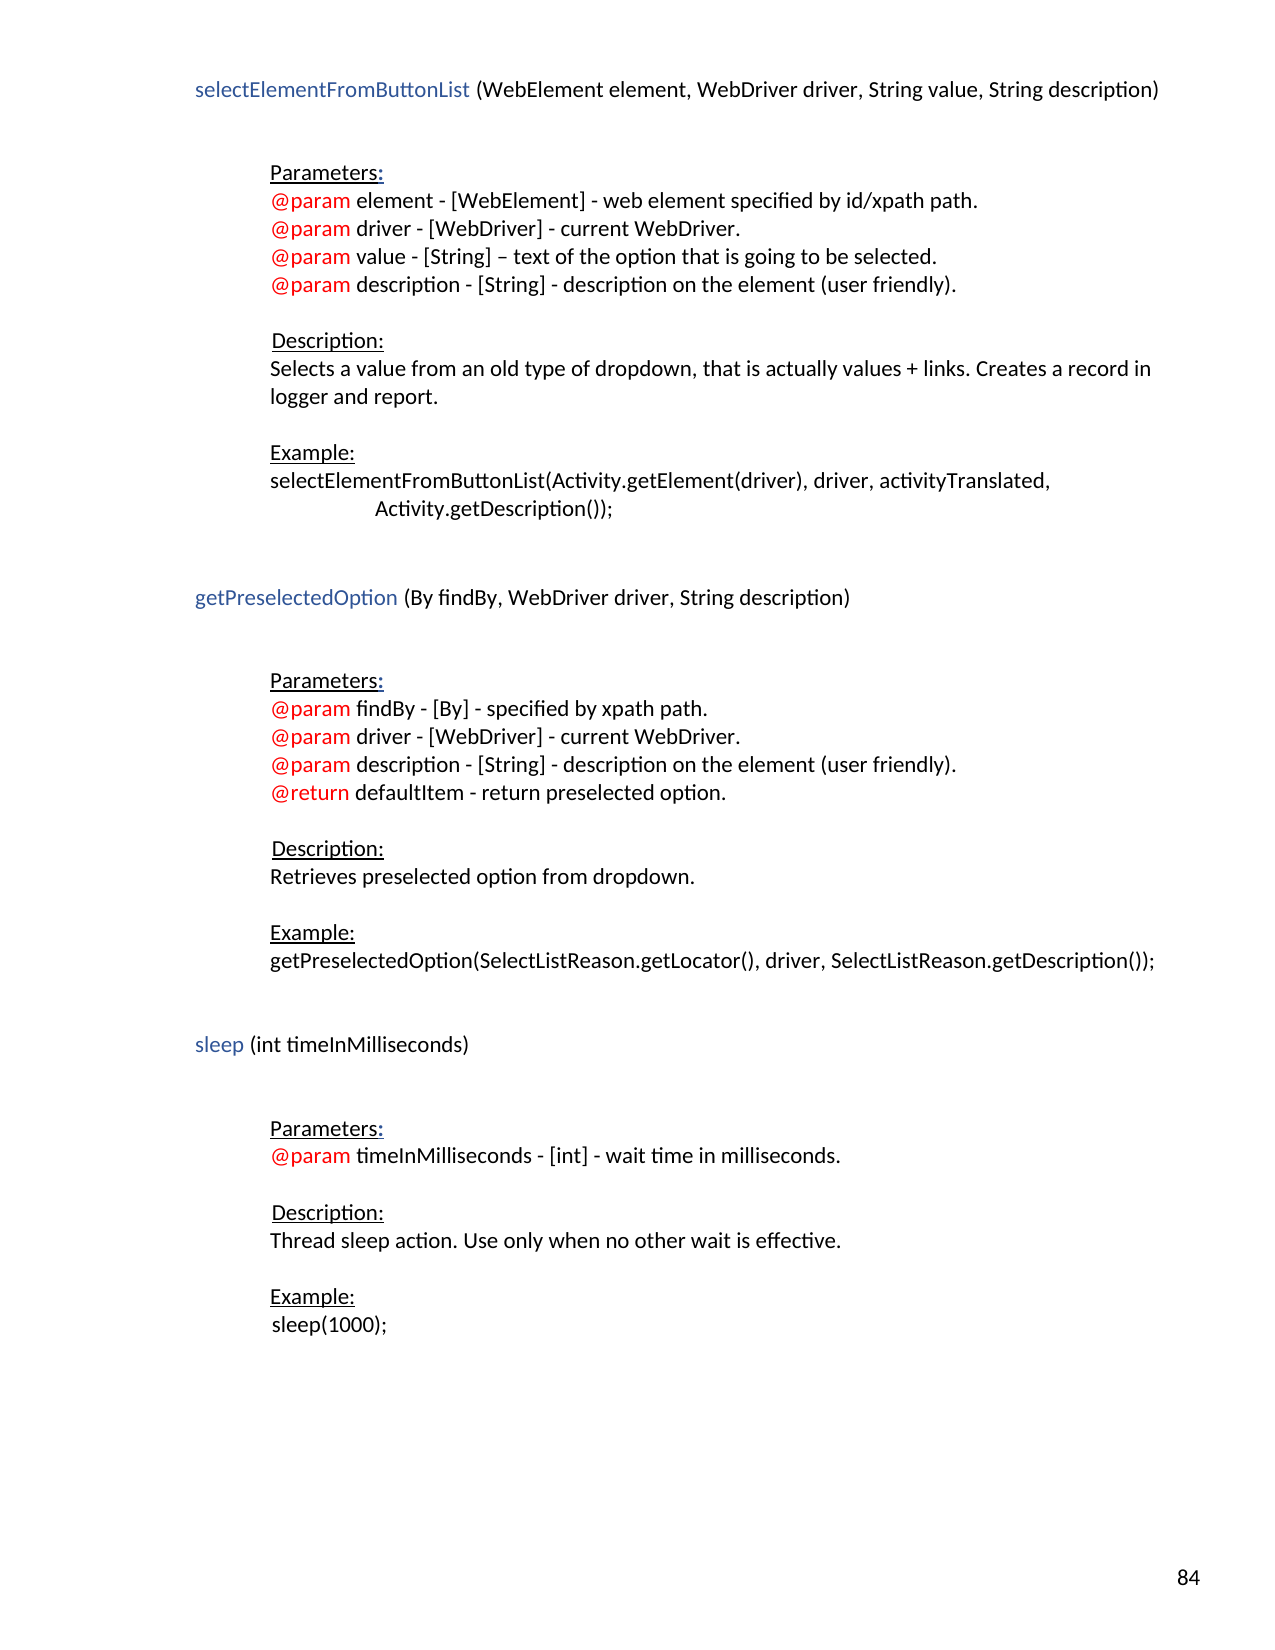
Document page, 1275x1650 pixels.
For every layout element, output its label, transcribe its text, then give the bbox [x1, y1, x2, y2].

text Example: [165, 1282, 1200, 1310]
text selectElementFromButtonList (WebElement element, WebDriver driver, String value, String description) [195, 75, 1275, 103]
text Parameters: [195, 1114, 1200, 1142]
text getPreselectedOption (By findBy, WebDriver driver, String description) [195, 583, 1275, 611]
text Retrieves preselected option from dropdown. [270, 862, 1200, 890]
text selectElementFromButtonList(Activity.getElement(driver), driver, activityTranslated, [270, 466, 1275, 494]
text Description: [165, 1198, 1200, 1226]
text Description: [165, 326, 1200, 354]
text @param timeInMilliseconds - [int] - wait time in milliseconds. [165, 1142, 1200, 1170]
text Example: [165, 918, 1200, 946]
text Activity.getDescription()); [345, 494, 1275, 522]
text Thread sleep action. Use only when no other wait is effective. [165, 1226, 1200, 1254]
text @param driver - [WebDriver] - current WebDriver. [270, 214, 1275, 242]
text @return defaultItem - return preselected option. [165, 778, 1200, 806]
text sleep (int timeInMilliseconds) [195, 1030, 1275, 1058]
text getPreselectedOption(SelectListReason.getLocator(), driver, SelectListReason.getDescription()); [270, 946, 1275, 974]
text Selects a value from an old type of dropdown, that is actually values + links. Creates a record in logger and report. [270, 354, 1200, 410]
text Parameters: [195, 158, 1200, 186]
text @param value - [String] – text of the option that is going to be selected. [165, 242, 1200, 270]
text @param description - [String] - description on the element (user friendly). [165, 270, 1200, 298]
text Parameters: [195, 666, 1200, 694]
text @param driver - [WebDriver] - current WebDriver. [165, 722, 1200, 750]
text @param findBy - [By] - specified by xpath path. [165, 694, 1200, 722]
text @param element - [WebElement] - web element specified by id/xpath path. [195, 186, 1200, 214]
text Example: [165, 438, 1200, 466]
text @param description - [String] - description on the element (user friendly). [165, 750, 1200, 778]
text sleep(1000); [165, 1310, 1275, 1338]
text Description: [165, 834, 1200, 862]
